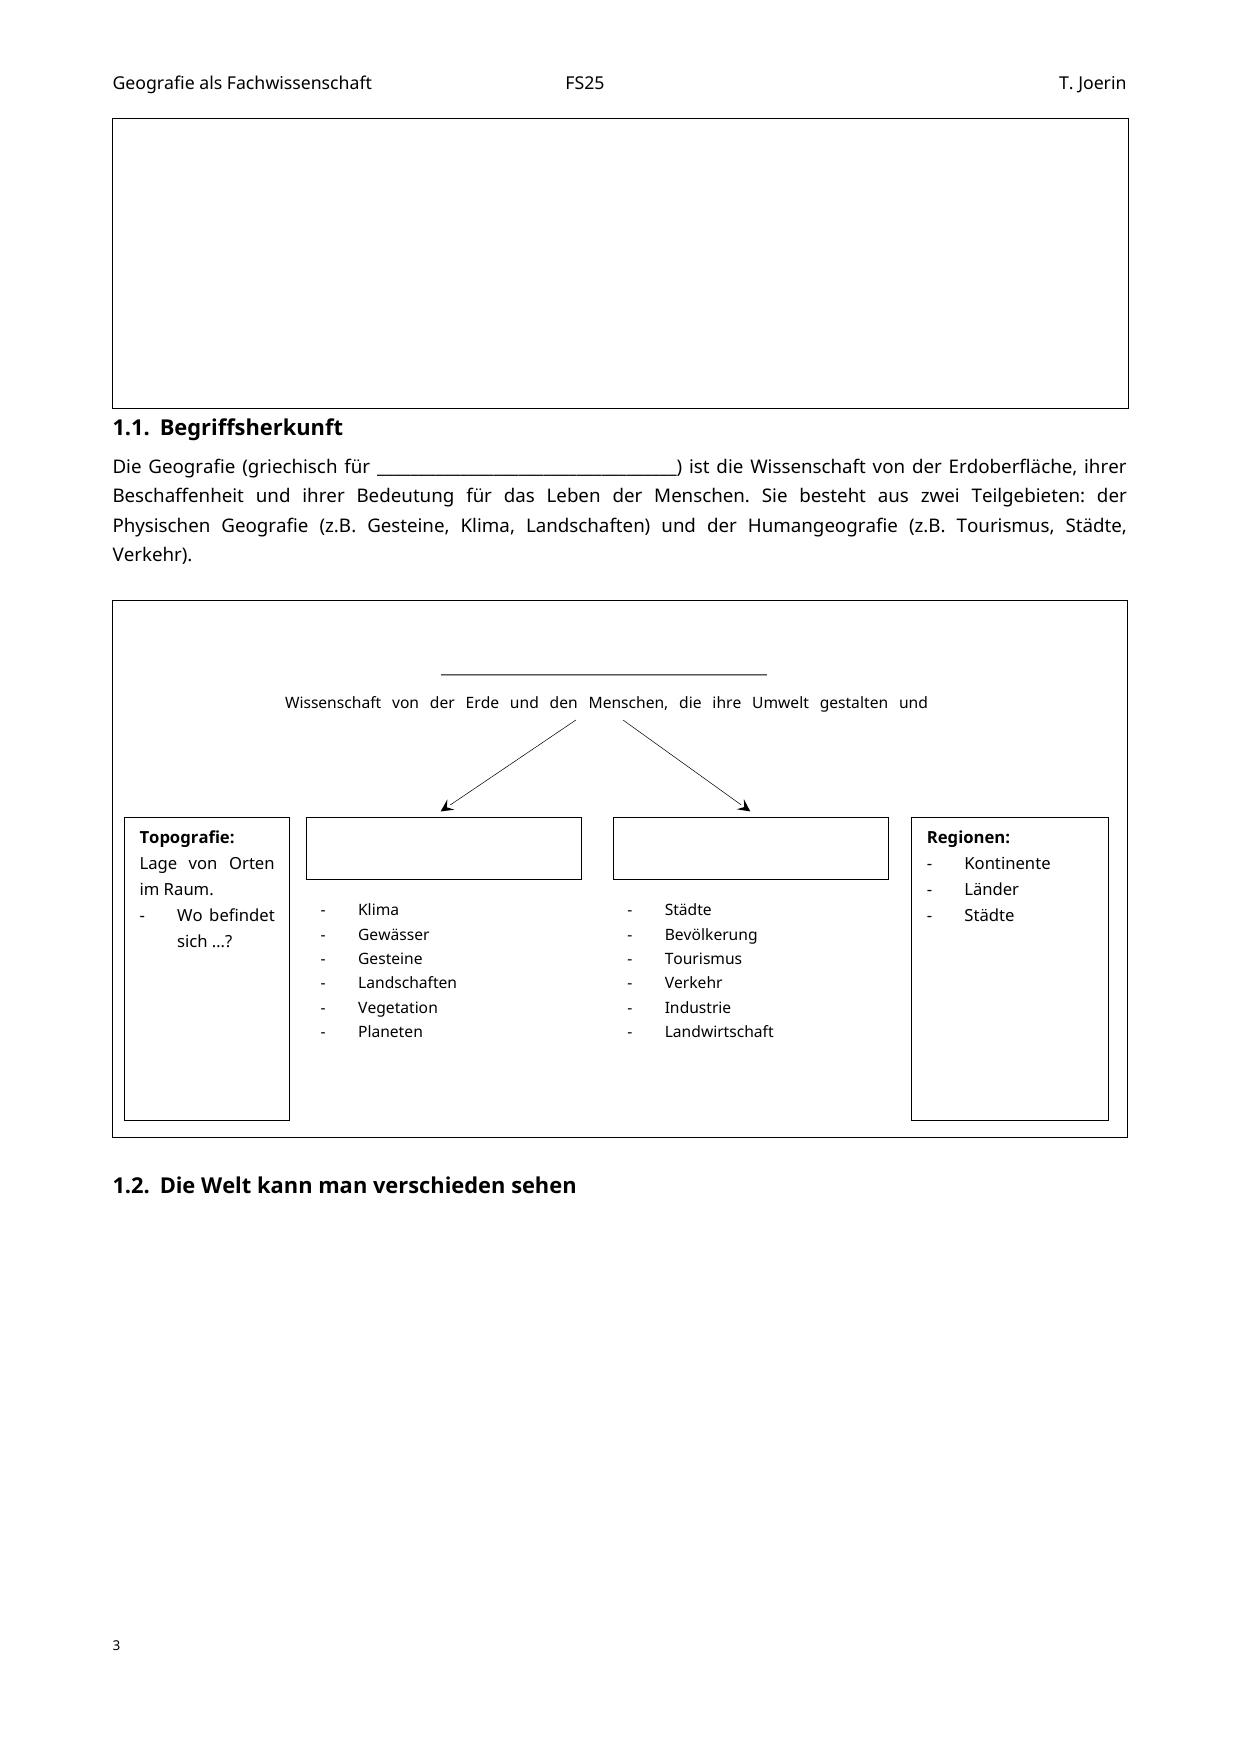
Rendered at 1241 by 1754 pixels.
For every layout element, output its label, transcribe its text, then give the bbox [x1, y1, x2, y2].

text Die Welt kann man verschieden sehen [112, 1170, 1128, 1200]
text Begriffsherkunft [112, 412, 1128, 441]
table_header [113, 119, 1128, 407]
text Die Geografie (griechisch für ____________________________________) ist die Wissenschaft von der Erdoberfläche, ihrer Beschaffenheit und ihrer Bedeutung für das Leben der Menschen. Sie besteht aus zwei Teilgebieten: der Physischen Geografie (z.B. Gesteine, Klima, Landschaften) und der Humangeografie (z.B. Tourismus, Städte, Verkehr). [112, 453, 1128, 567]
table_header [113, 601, 1127, 1137]
